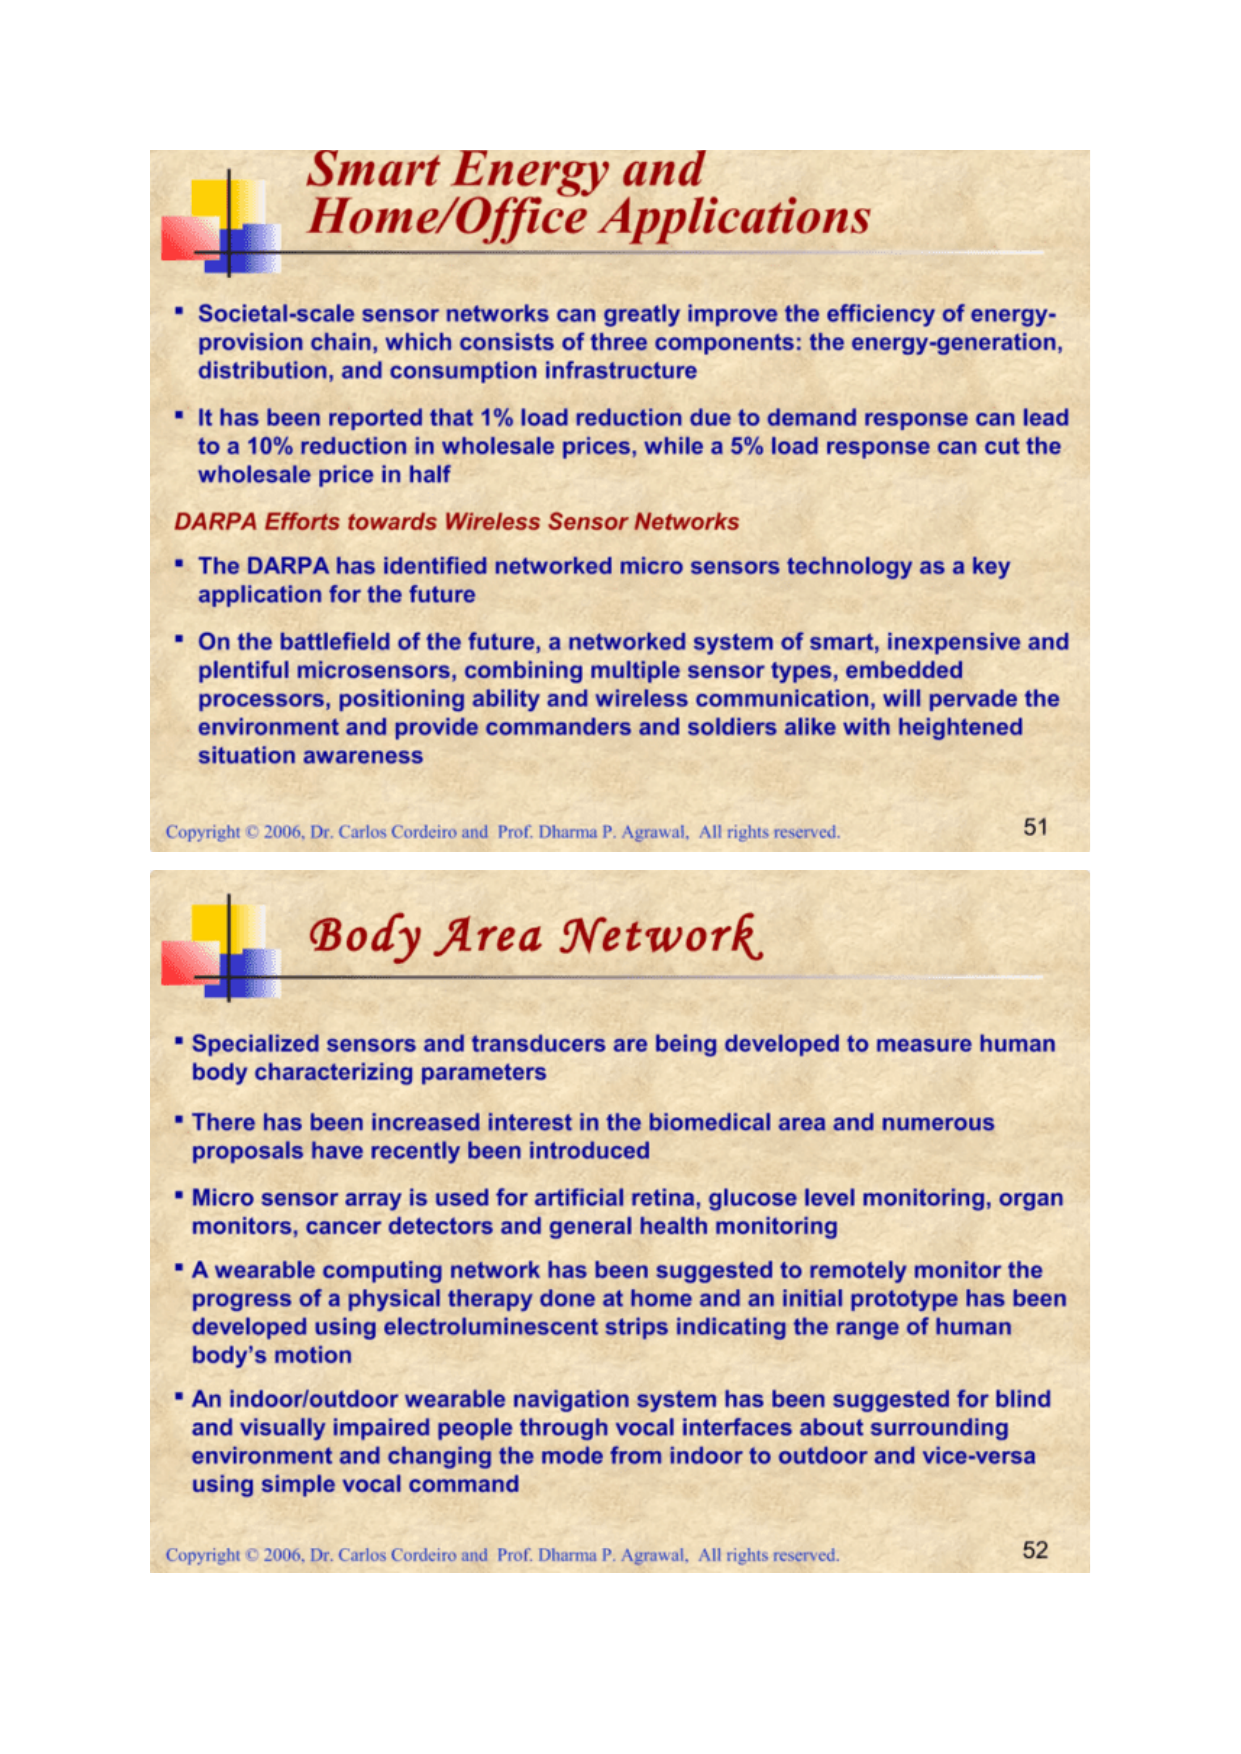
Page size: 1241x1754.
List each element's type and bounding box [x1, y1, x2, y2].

picture [150, 150, 1091, 852]
picture [150, 870, 1091, 1573]
